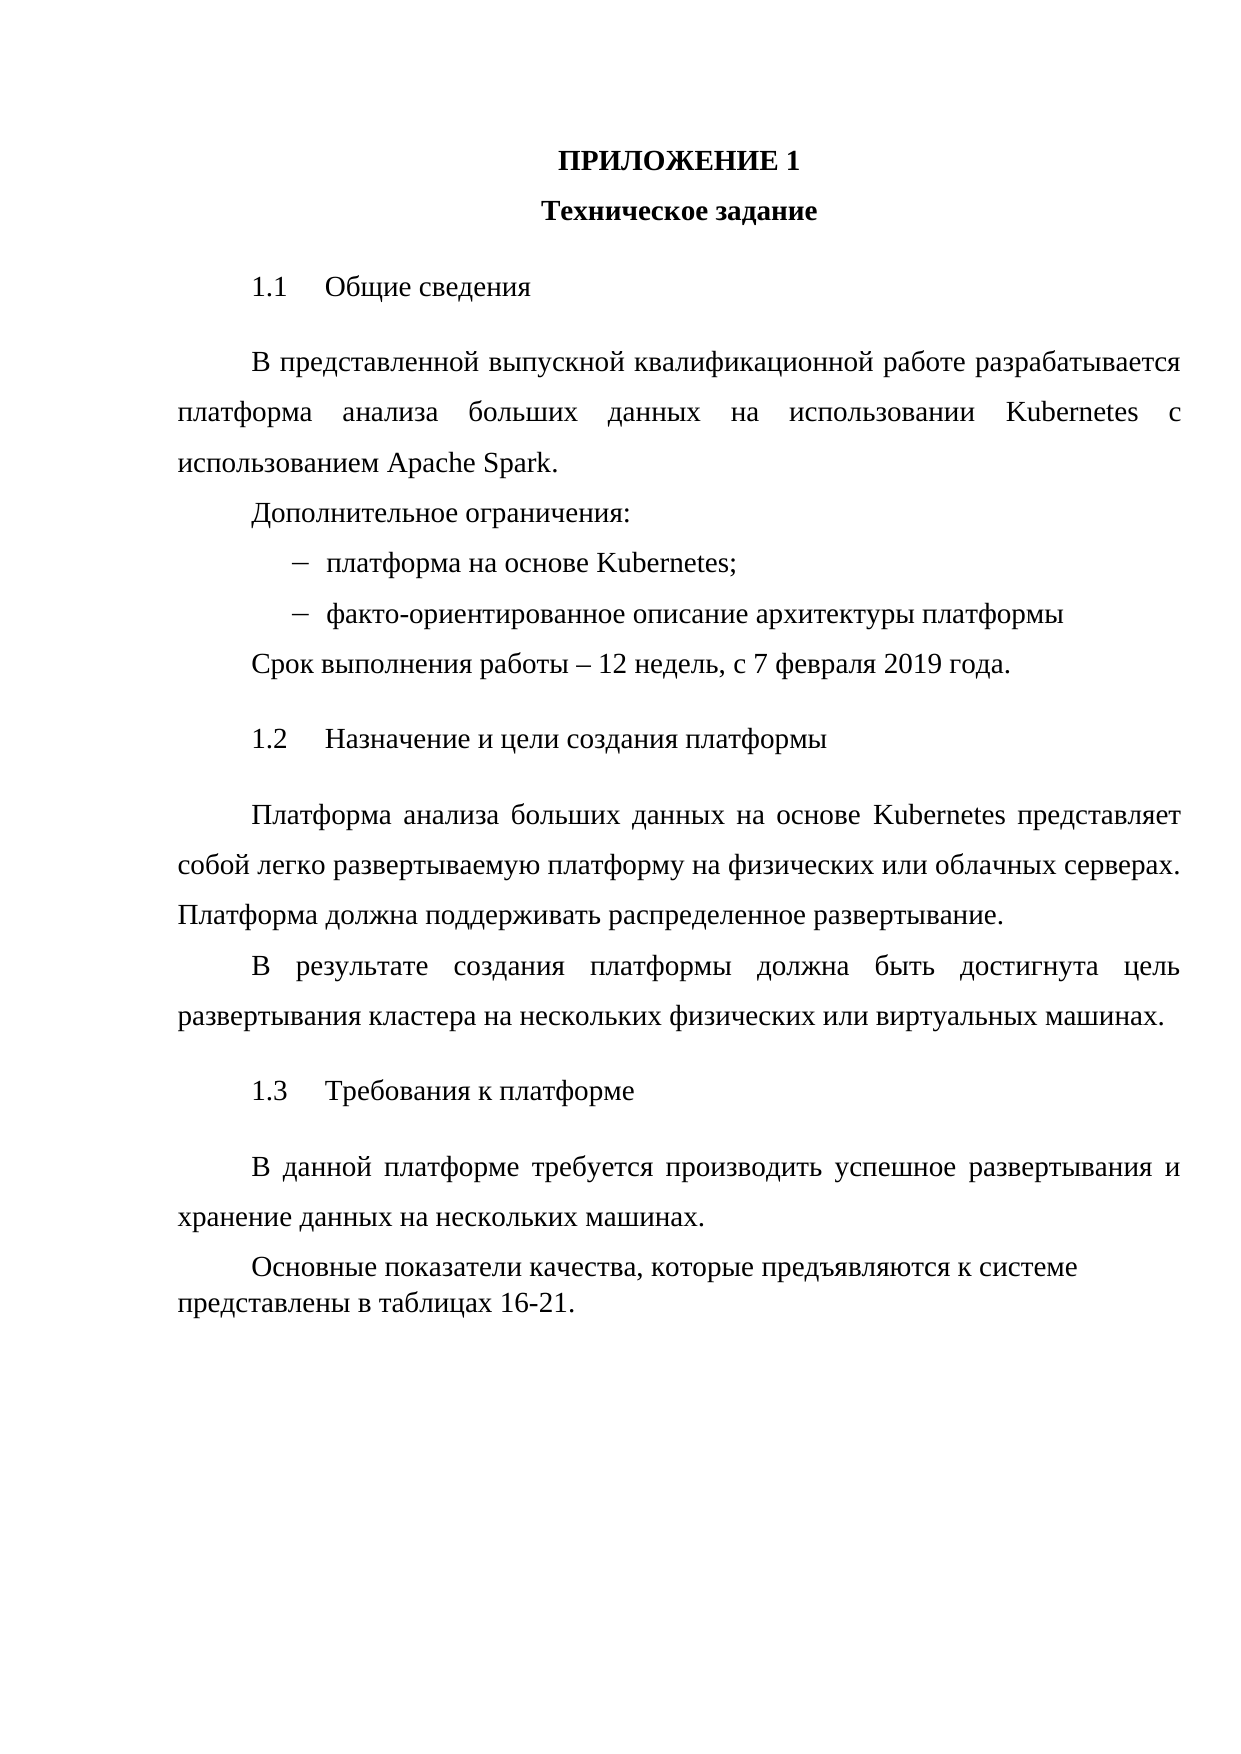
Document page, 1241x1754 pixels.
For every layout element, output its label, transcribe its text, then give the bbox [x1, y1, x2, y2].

list Назначение и цели создания платформы [251, 721, 1181, 755]
list факто-ориентированное описание архитектуры платформы [288, 596, 1181, 629]
list Требования к платформе [251, 1073, 1181, 1107]
text ПРИЛОЖЕНИЕ 1 Техническое задание [177, 143, 1181, 227]
text Срок выполнения работы – 12 недель, с 7 февраля 2019 года. [177, 646, 1181, 680]
text В результате создания платформы должна быть достигнута цель развертывания кластера на нескольких физических или виртуальных машинах. [177, 948, 1181, 1032]
text В представленной выпускной квалификационной работе разрабатывается платформа анализа больших данных на использовании Kubernetes с использованием Apache Spark. [177, 344, 1181, 478]
text В данной платформе требуется производить успешное развертывания и хранение данных на нескольких машинах. [177, 1149, 1181, 1232]
list Общие сведения [251, 269, 1181, 302]
text Основные показатели качества, которые предъявляются к системе представлены в таблицах 16-21. [177, 1249, 1181, 1319]
text Платформа анализа больших данных на основе Kubernetes представляет собой легко развертываемую платформу на физических или облачных серверах. Платформа должна поддерживать распределенное развертывание. [177, 797, 1181, 931]
text Дополнительное ограничения: [177, 495, 1181, 528]
list платформа на основе Kubernetes; [288, 545, 1181, 579]
